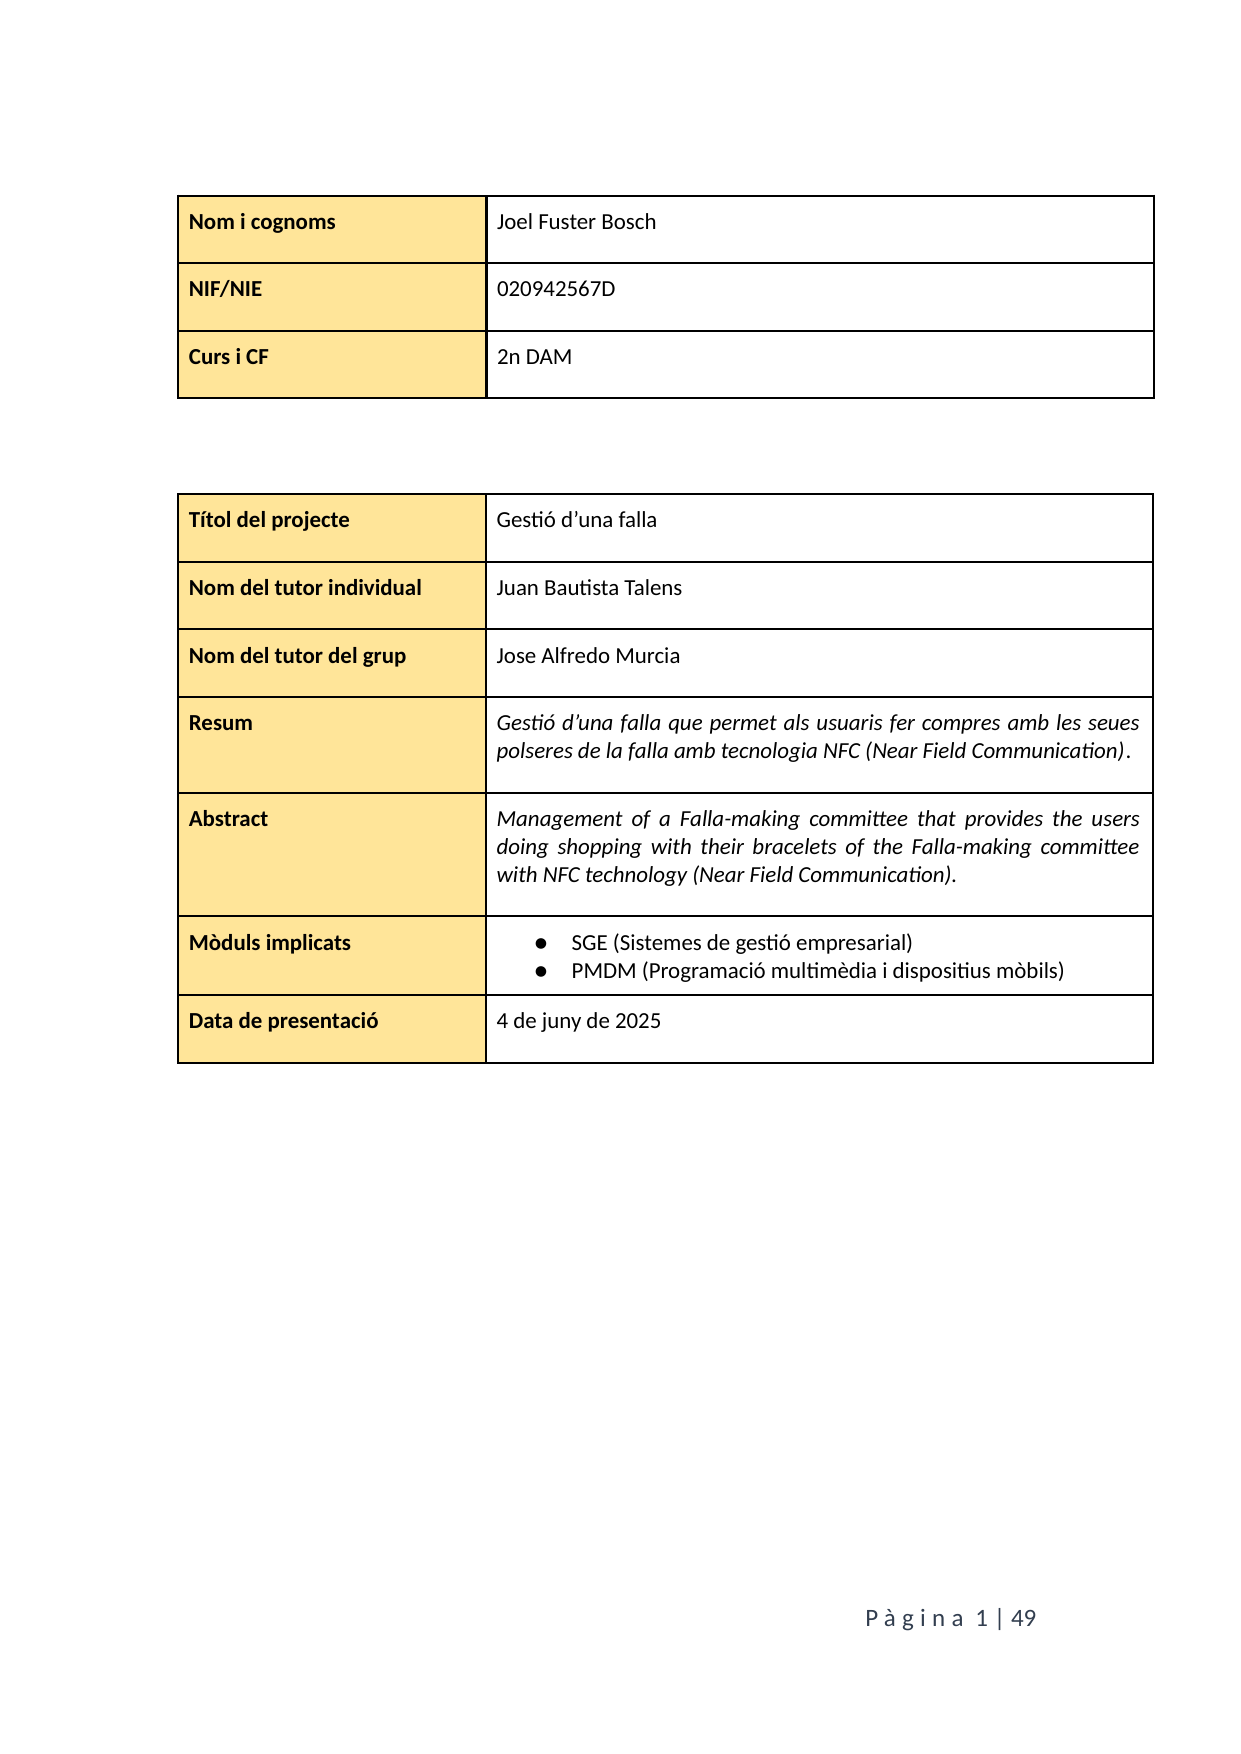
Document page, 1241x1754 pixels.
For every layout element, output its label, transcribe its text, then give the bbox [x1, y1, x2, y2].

table_cell Nom del tutor individual [179, 563, 485, 628]
table_cell Abstract [179, 794, 485, 915]
table_cell 2n DAM [488, 332, 1153, 397]
table_header Nom i cognoms [179, 197, 485, 262]
table_header Gestió d’una falla [487, 495, 1152, 561]
table_cell NIF/NIE [179, 264, 485, 330]
table_cell Gestió d’una falla que permet als usuaris fer compres amb les seues polseres de la falla amb tecnologia NFC (Near Field Communication). [487, 698, 1152, 792]
table_cell Nom del tutor del grup [179, 630, 485, 696]
table_cell Jose Alfredo Murcia [487, 630, 1152, 696]
table_cell 4 de juny de 2025 [487, 996, 1152, 1062]
table_cell Curs i CF [179, 332, 485, 397]
table_cell Management of a Falla-making committee that provides the users doing shopping with their bracelets of the Falla-making committee with NFC technology (Near Field Communication). [487, 794, 1152, 915]
table_header Títol del projecte [179, 495, 485, 561]
table_cell Data de presentació [179, 996, 485, 1062]
table_cell Mòduls implicats [179, 917, 485, 994]
table_cell 020942567D [488, 264, 1153, 330]
table_cell Resum [179, 698, 485, 792]
table_header Joel Fuster Bosch [488, 197, 1153, 262]
table_cell SGE (Sistemes de gestió empresarial) PMDM (Programació multimèdia i dispositius mòbils) [487, 917, 1152, 994]
table_cell Juan Bautista Talens [487, 563, 1152, 628]
